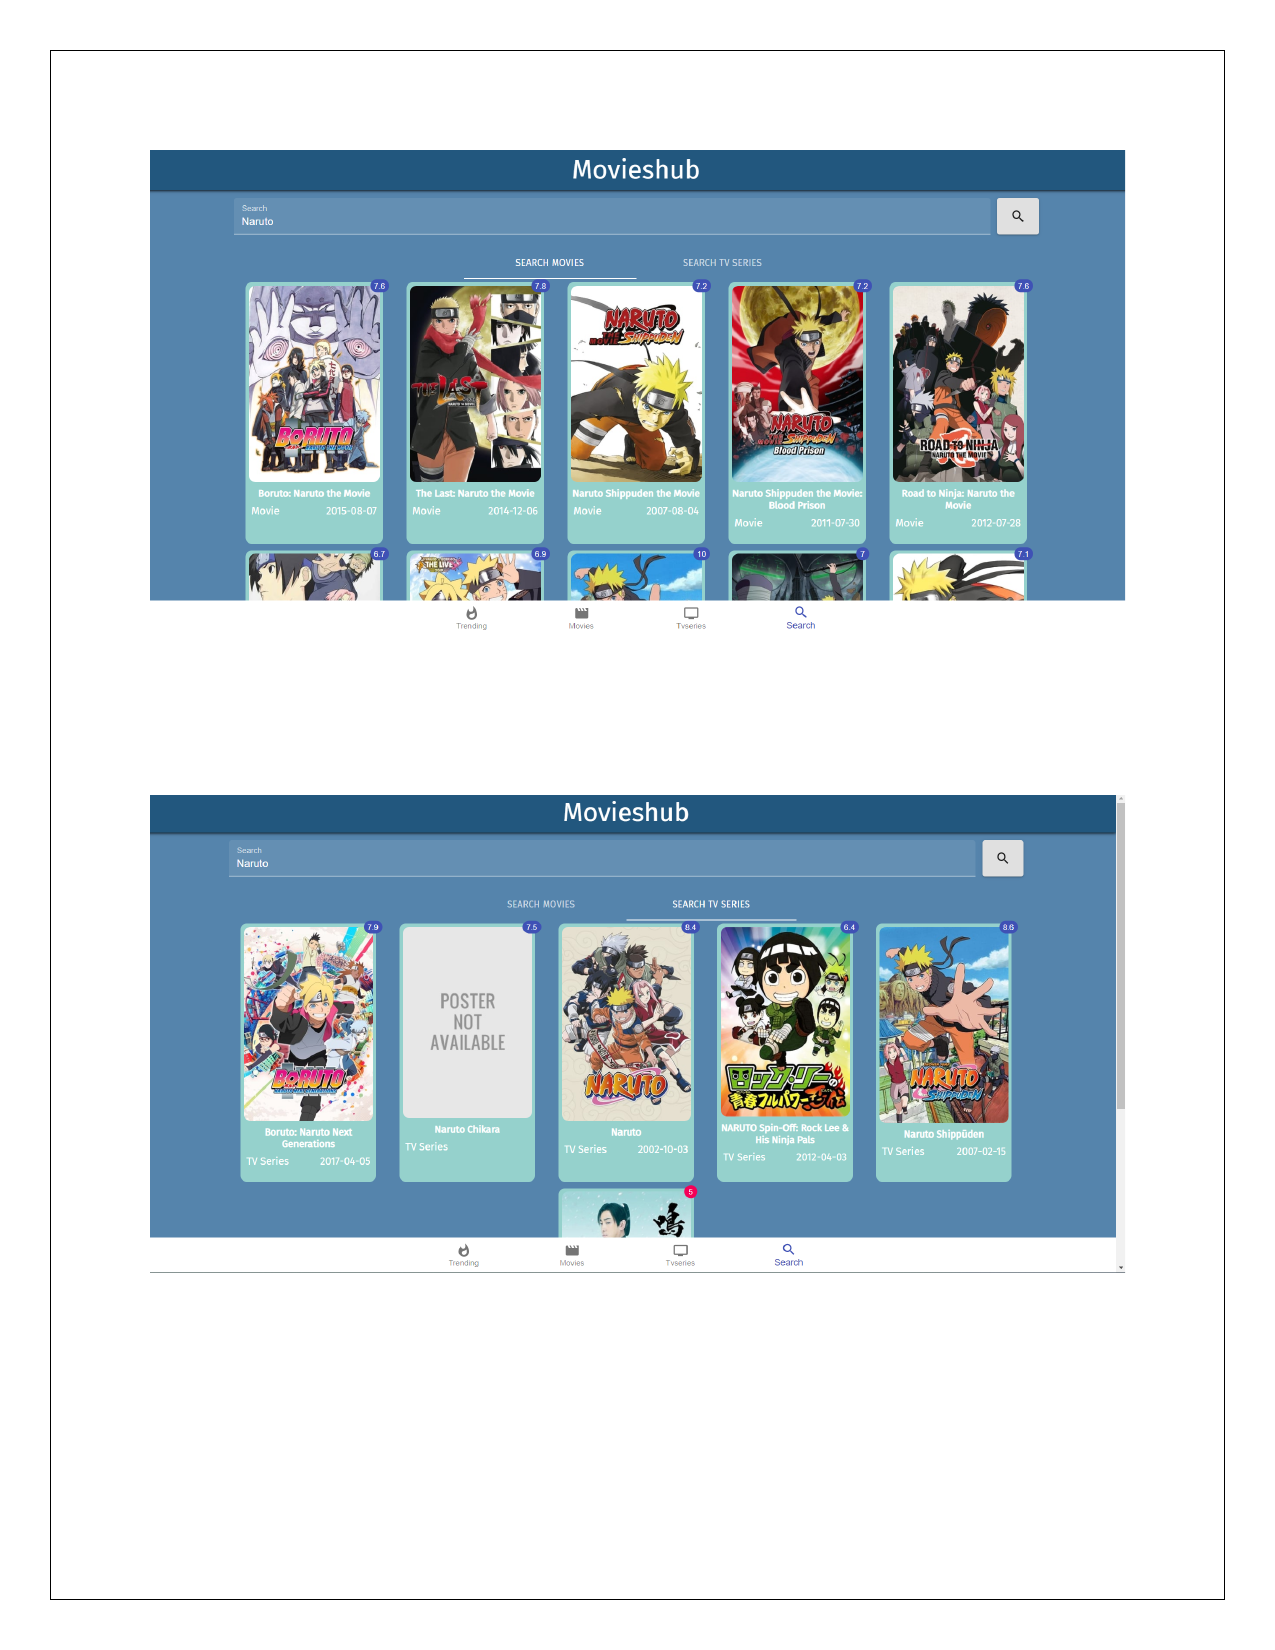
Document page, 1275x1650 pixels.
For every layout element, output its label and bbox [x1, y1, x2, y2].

picture [150, 150, 1125, 633]
picture [150, 795, 1125, 1273]
